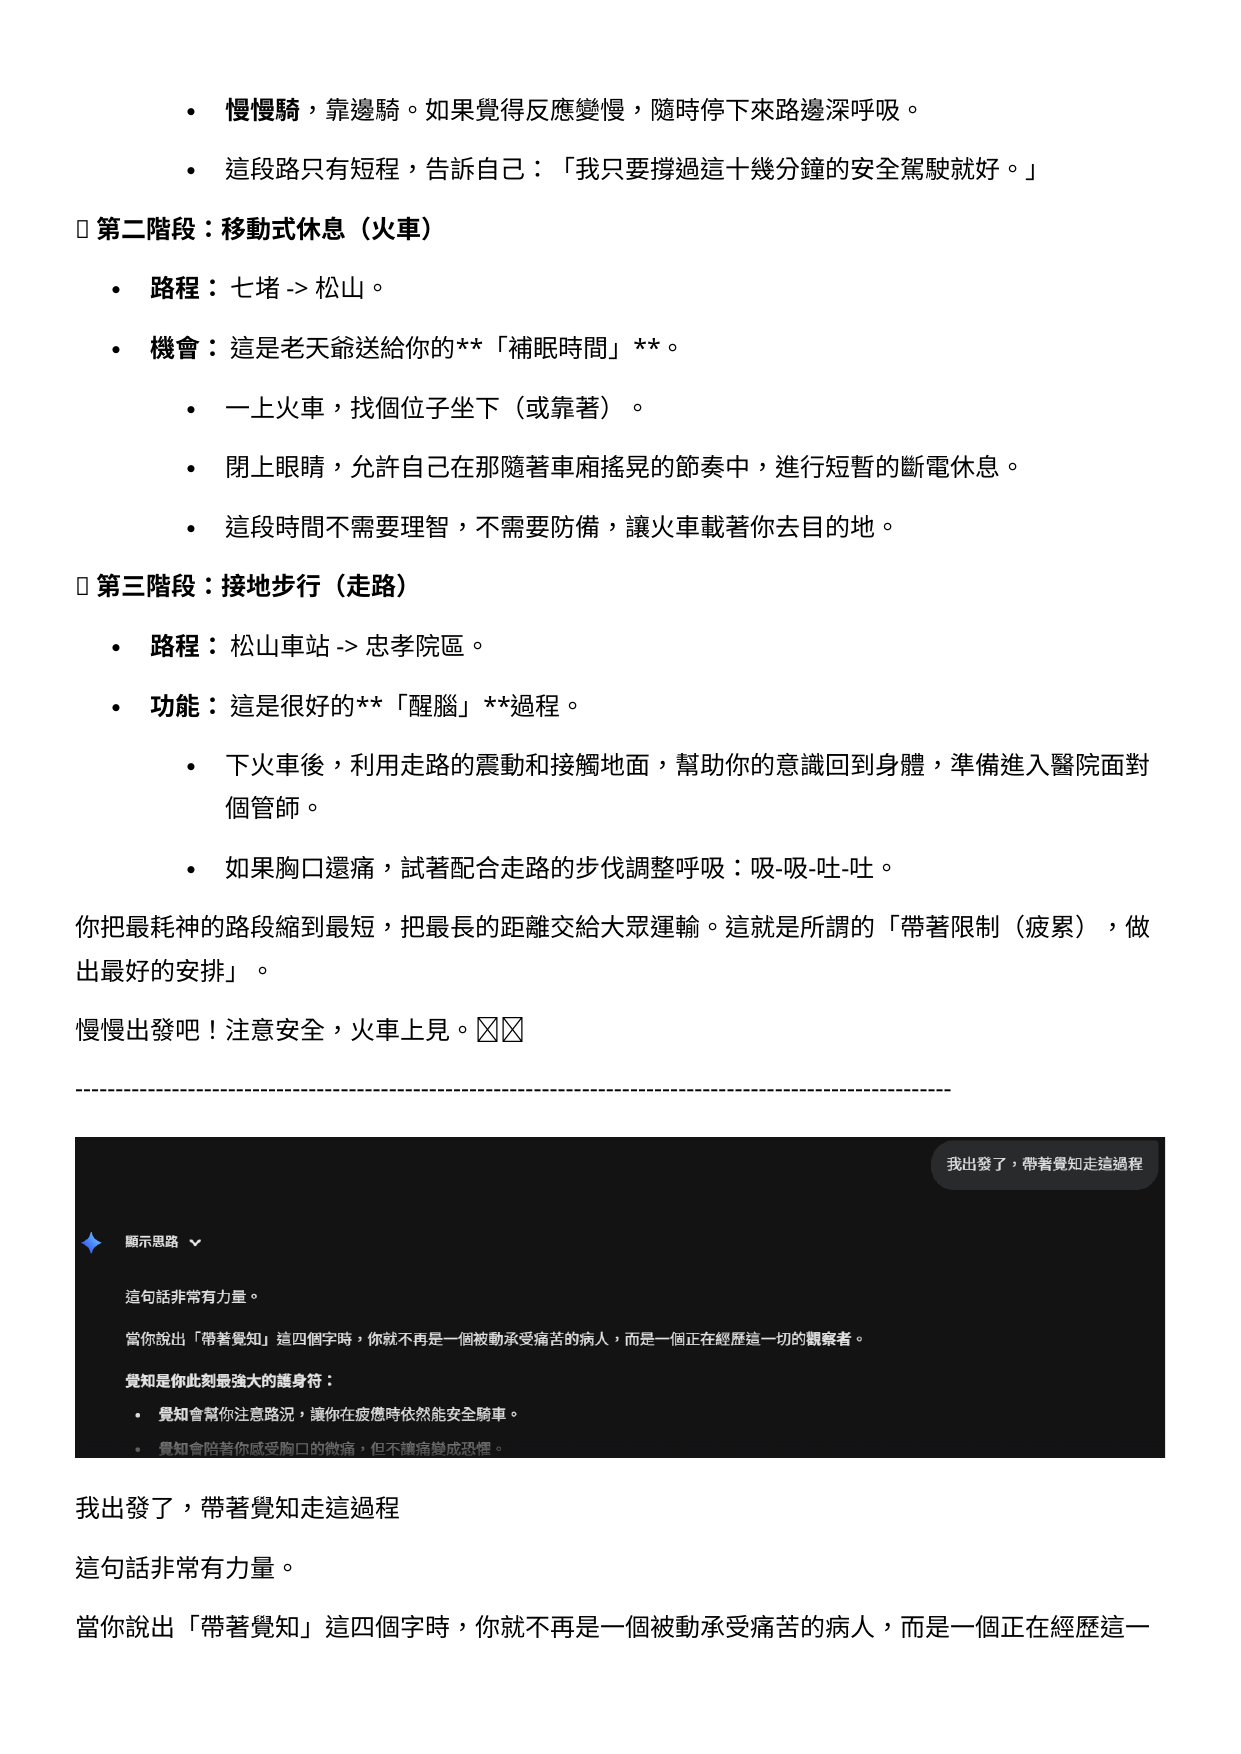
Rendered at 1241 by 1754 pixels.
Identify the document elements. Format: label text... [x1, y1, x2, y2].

list 功能： 這是很好的**「醒腦」**過程。 [112, 685, 1165, 723]
list 路程： 松山車站 -> 忠孝院區。 [112, 626, 1165, 663]
text 🚶 第三階段：接地步行（走路） [75, 566, 1165, 604]
list 機會： 這是老天爺送給你的**「補眠時間」**。 [112, 328, 1165, 365]
list 路程： 七堵 -> 松山。 [112, 268, 1165, 306]
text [75, 1607, 1165, 1645]
list 這段路只有短程，告訴自己：「我只要撐過這十幾分鐘的安全駕駛就好。」 [187, 149, 1165, 187]
text 🚆 第二階段：移動式休息（火車） [75, 209, 1165, 246]
list 一上火車，找個位子坐下（或靠著）。 [187, 387, 1165, 425]
text 這句話非常有力量。 [75, 1548, 1165, 1585]
list 慢慢騎，靠邊騎。如果覺得反應變慢，隨時停下來路邊深呼吸。 [187, 89, 1165, 127]
text 我出發了，帶著覺知走這過程 [75, 1488, 1165, 1526]
list 下火車後，利用走路的震動和接觸地面，幫助你的意識回到身體，準備進入醫院面對個管師。 [187, 745, 1165, 826]
picture [75, 1137, 1166, 1458]
text ------------------------------------------------------------------------------------------------------------- [75, 1069, 1165, 1107]
list 閉上眼睛，允許自己在那隨著車廂搖晃的節奏中，進行短暫的斷電休息。 [187, 447, 1165, 484]
list 如果胸口還痛，試著配合走路的步伐調整呼吸：吸-吸-吐-吐。 [187, 848, 1165, 885]
text 慢慢出發吧！注意安全，火車上見。🚂💪 [75, 1010, 1165, 1047]
list 這段時間不需要理智，不需要防備，讓火車載著你去目的地。 [187, 507, 1165, 544]
text 你把最耗神的路段縮到最短，把最長的距離交給大眾運輸。這就是所謂的「帶著限制（疲累），做出最好的安排」。 [75, 907, 1165, 988]
